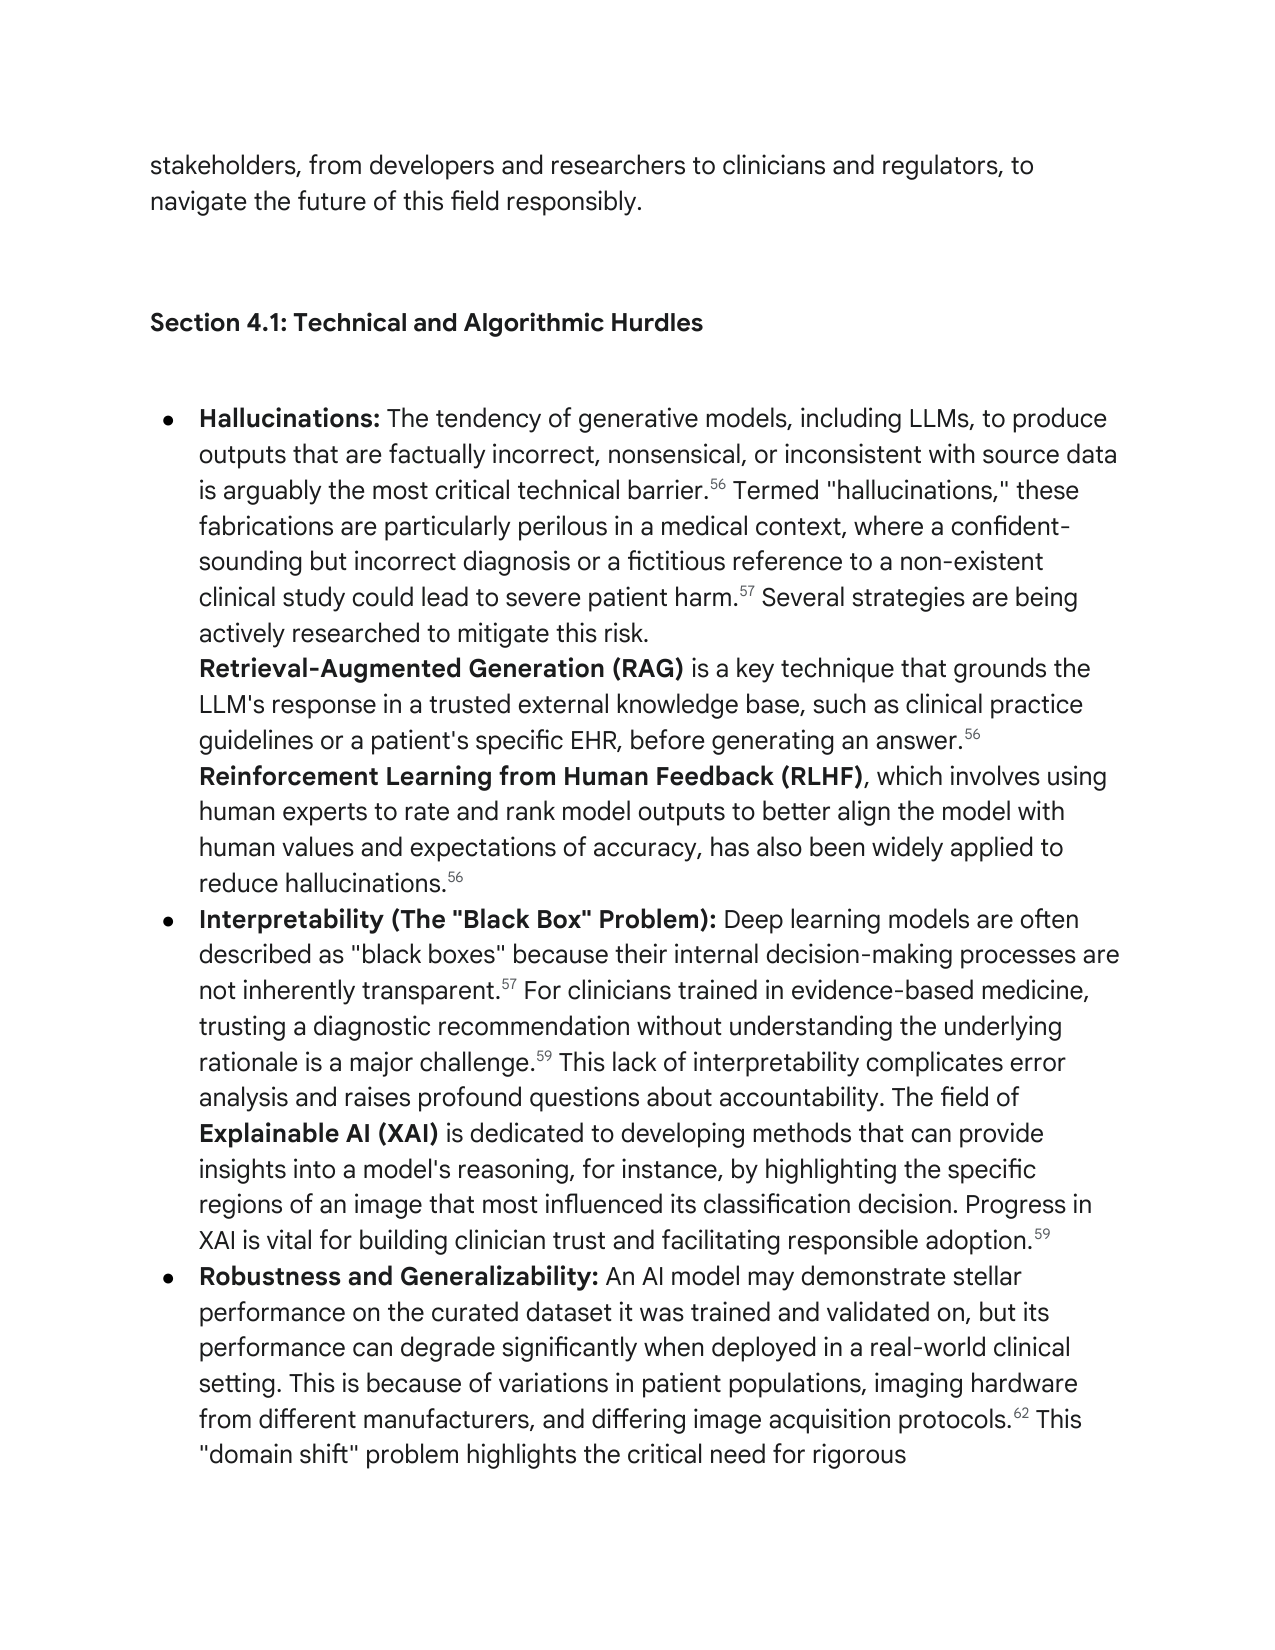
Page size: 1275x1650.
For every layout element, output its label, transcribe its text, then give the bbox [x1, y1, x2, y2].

list Hallucinations: The tendency of generative models, including LLMs, to produce outputs that are factually incorrect, nonsensical, or inconsistent with source data is arguably the most critical technical barrier.56 Termed "hallucinations," these fabrications are particularly perilous in a medical context, where a confident-sounding but incorrect diagnosis or a fictitious reference to a non-existent clinical study could lead to severe patient harm.57 Several strategies are being actively researched to mitigate this risk. Retrieval-Augmented Generation (RAG) is a key technique that grounds the LLM's response in a trusted external knowledge base, such as clinical practice guidelines or a patient's specific EHR, before generating an answer.56 Reinforcement Learning from Human Feedback (RLHF), which involves using human experts to rate and rank model outputs to better align the model with human values and expectations of accuracy, has also been widely applied to reduce hallucinations.56 [161, 404, 1125, 899]
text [150, 150, 1125, 217]
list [161, 1261, 1125, 1471]
list Interpretability (The "Black Box" Problem): Deep learning models are often described as "black boxes" because their internal decision-making processes are not inherently transparent.57 For clinicians trained in evidence-based medicine, trusting a diagnostic recommendation without understanding the underlying rationale is a major challenge.59 This lack of interpretability complicates error analysis and raises profound questions about accountability. The field of Explainable AI (XAI) is dedicated to developing methods that can provide insights into a model's reasoning, for instance, by highlighting the specific regions of an image that most influenced its classification decision. Progress in XAI is vital for building clinician trust and facilitating responsible adoption.59 [161, 904, 1125, 1257]
subtitle Section 4.1: Technical and Algorithmic Hurdles [150, 307, 1125, 338]
